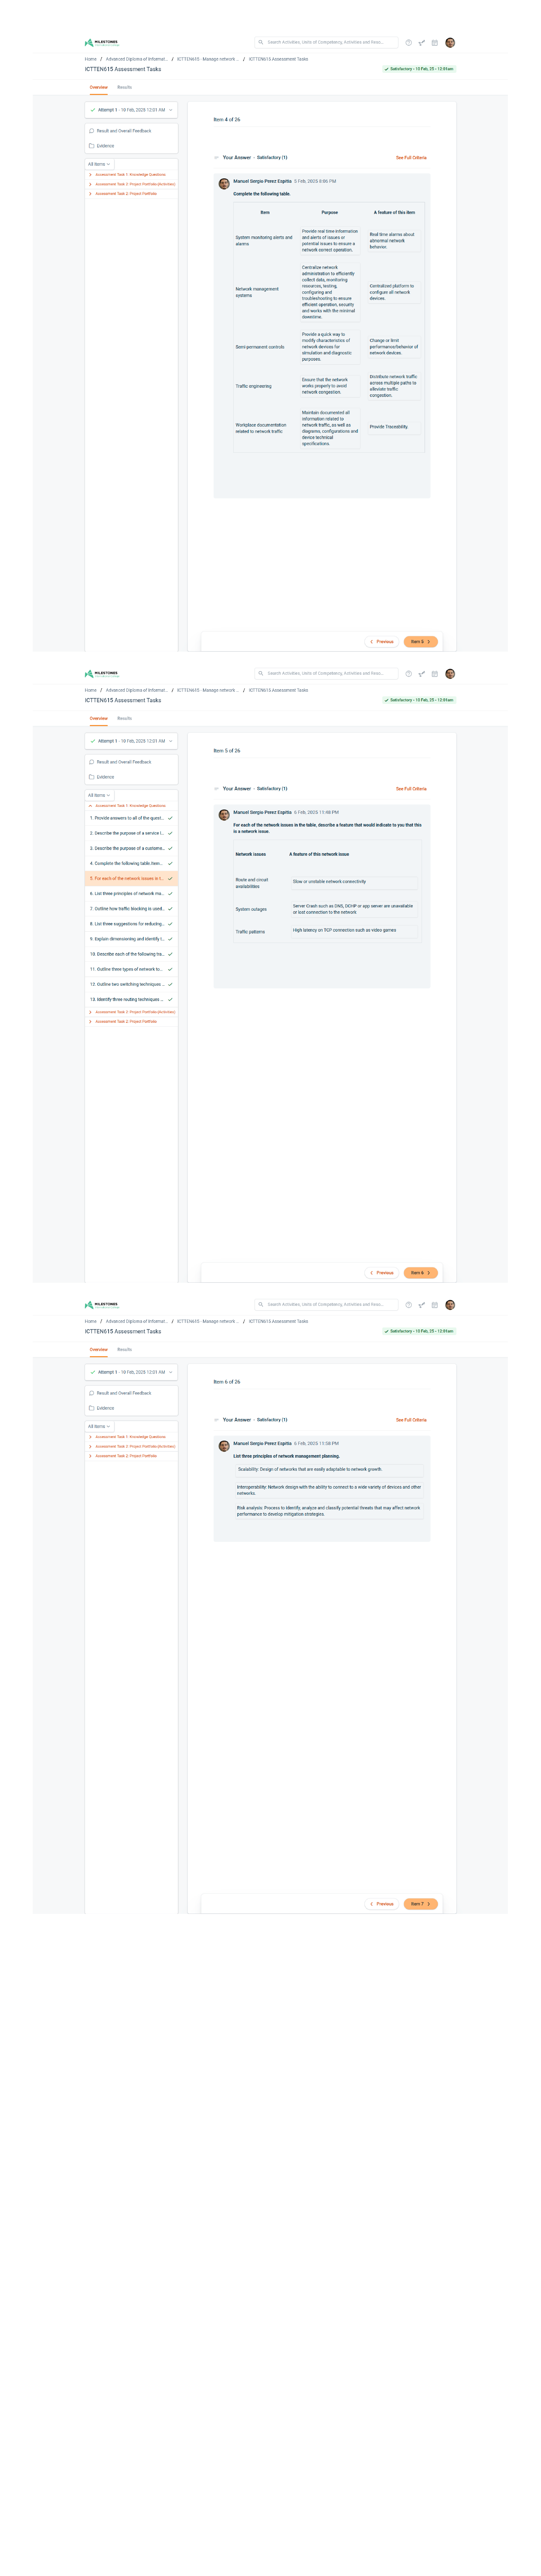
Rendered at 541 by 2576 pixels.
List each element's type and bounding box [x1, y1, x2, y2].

picture [33, 664, 508, 1283]
picture [33, 33, 508, 652]
picture [33, 1295, 508, 1914]
